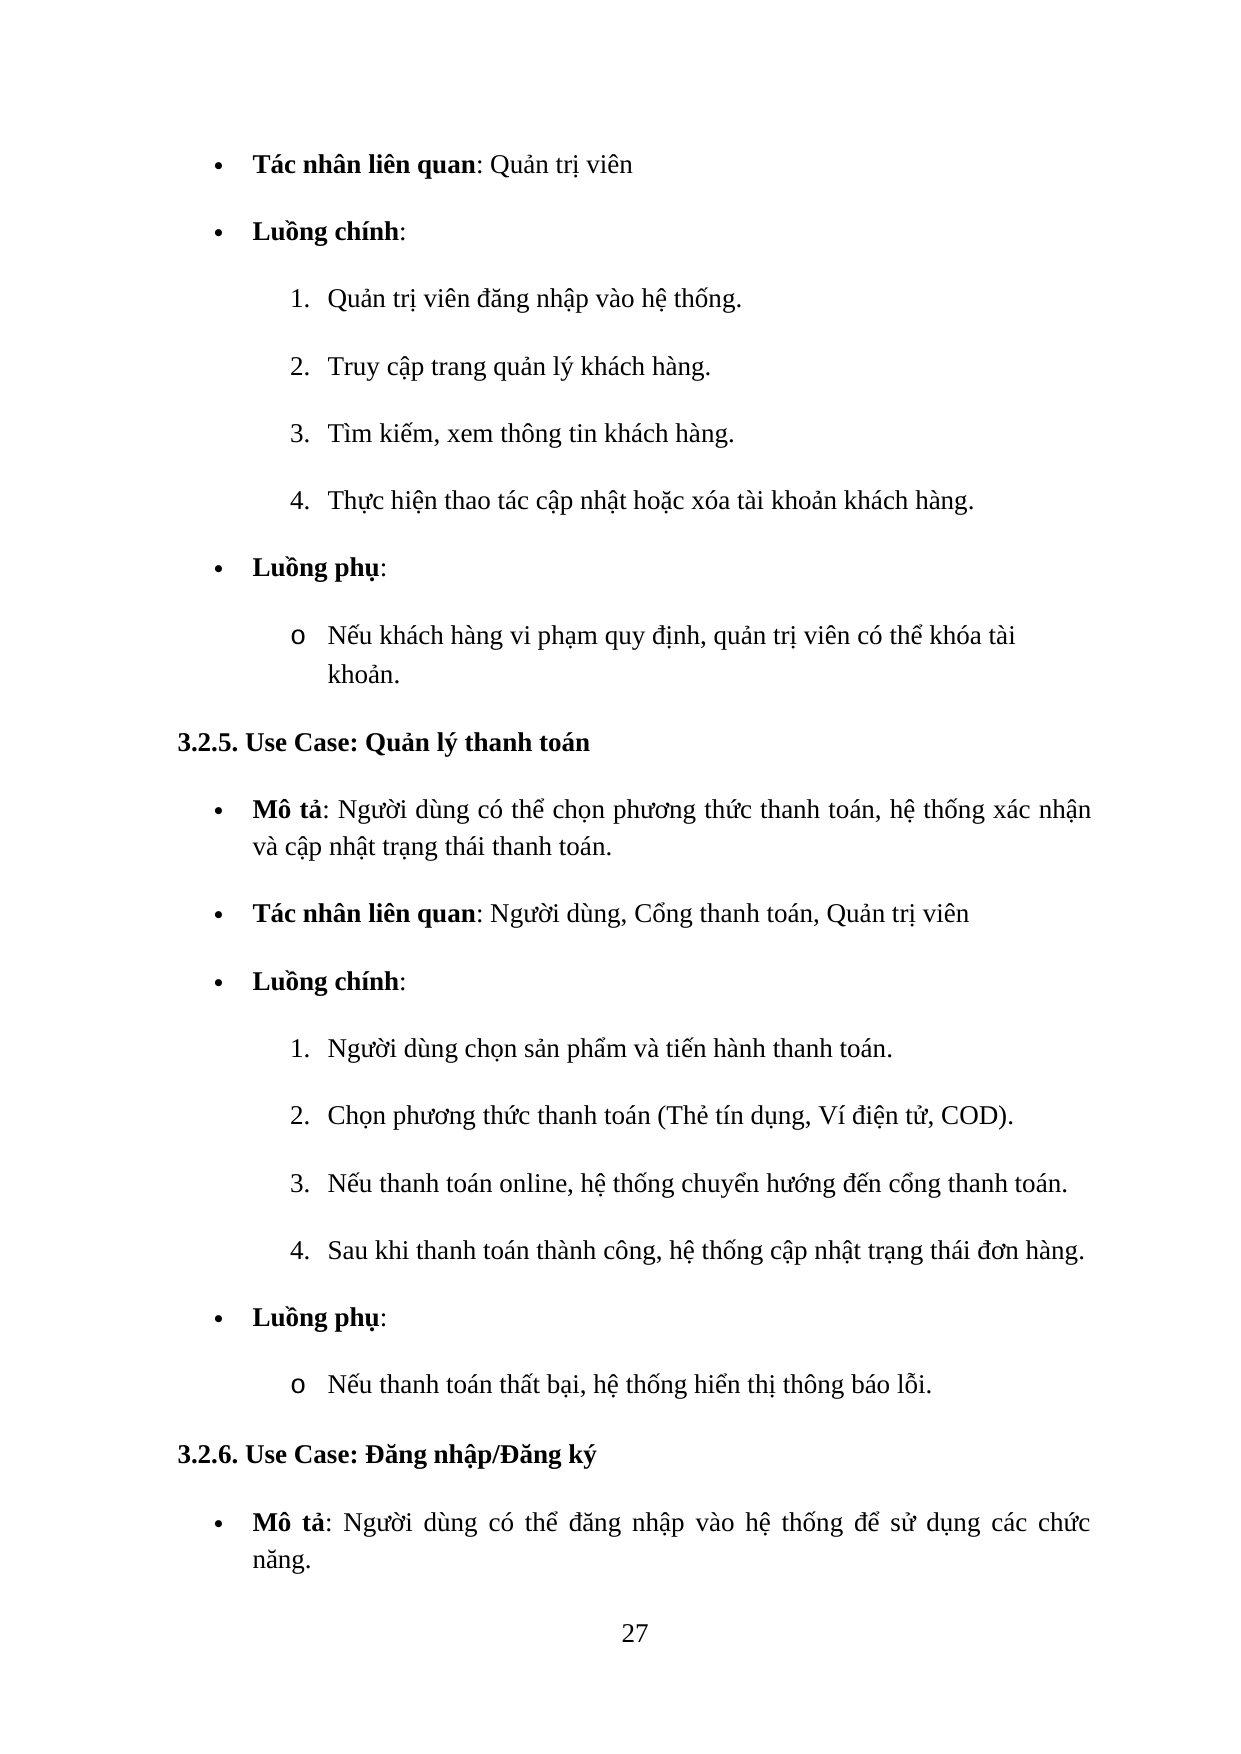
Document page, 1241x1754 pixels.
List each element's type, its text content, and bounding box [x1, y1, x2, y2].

list Luồng phụ: [215, 1301, 1092, 1332]
list Nếu thanh toán online, hệ thống chuyển hướng đến cổng thanh toán. [290, 1167, 1092, 1198]
list Mô tả: Người dùng có thể đăng nhập vào hệ thống để sử dụng các chức năng. [215, 1506, 1092, 1574]
list Tác nhân liên quan: Người dùng, Cổng thanh toán, Quản trị viên [215, 897, 1092, 929]
list Nếu thanh toán thất bại, hệ thống hiển thị thông báo lỗi. [290, 1368, 1092, 1402]
list Tìm kiếm, xem thông tin khách hàng. [290, 417, 1092, 448]
list Người dùng chọn sản phẩm và tiến hành thanh toán. [290, 1032, 1092, 1063]
list Luồng phụ: [215, 551, 1092, 583]
list Luồng chính: [215, 215, 1092, 246]
list Luồng chính: [215, 965, 1092, 996]
subtitle 3.2.6. Use Case: Đăng nhập/Đăng ký [177, 1439, 1092, 1470]
list Thực hiện thao tác cập nhật hoặc xóa tài khoản khách hàng. [290, 484, 1092, 515]
list Mô tả: Người dùng có thể chọn phương thức thanh toán, hệ thống xác nhận và cập nhật trạng thái thanh toán. [215, 793, 1092, 861]
list Truy cập trang quản lý khách hàng. [290, 349, 1092, 381]
subtitle 3.2.5. Use Case: Quản lý thanh toán [177, 726, 1092, 757]
list Chọn phương thức thanh toán (Thẻ tín dụng, Ví điện tử, COD). [290, 1099, 1092, 1131]
list Nếu khách hàng vi phạm quy định, quản trị viên có thể khóa tài khoản. [290, 619, 1092, 689]
list Sau khi thanh toán thành công, hệ thống cập nhật trạng thái đơn hàng. [290, 1234, 1092, 1265]
list Tác nhân liên quan: Quản trị viên [215, 148, 1092, 179]
list Quản trị viên đăng nhập vào hệ thống. [290, 282, 1092, 313]
